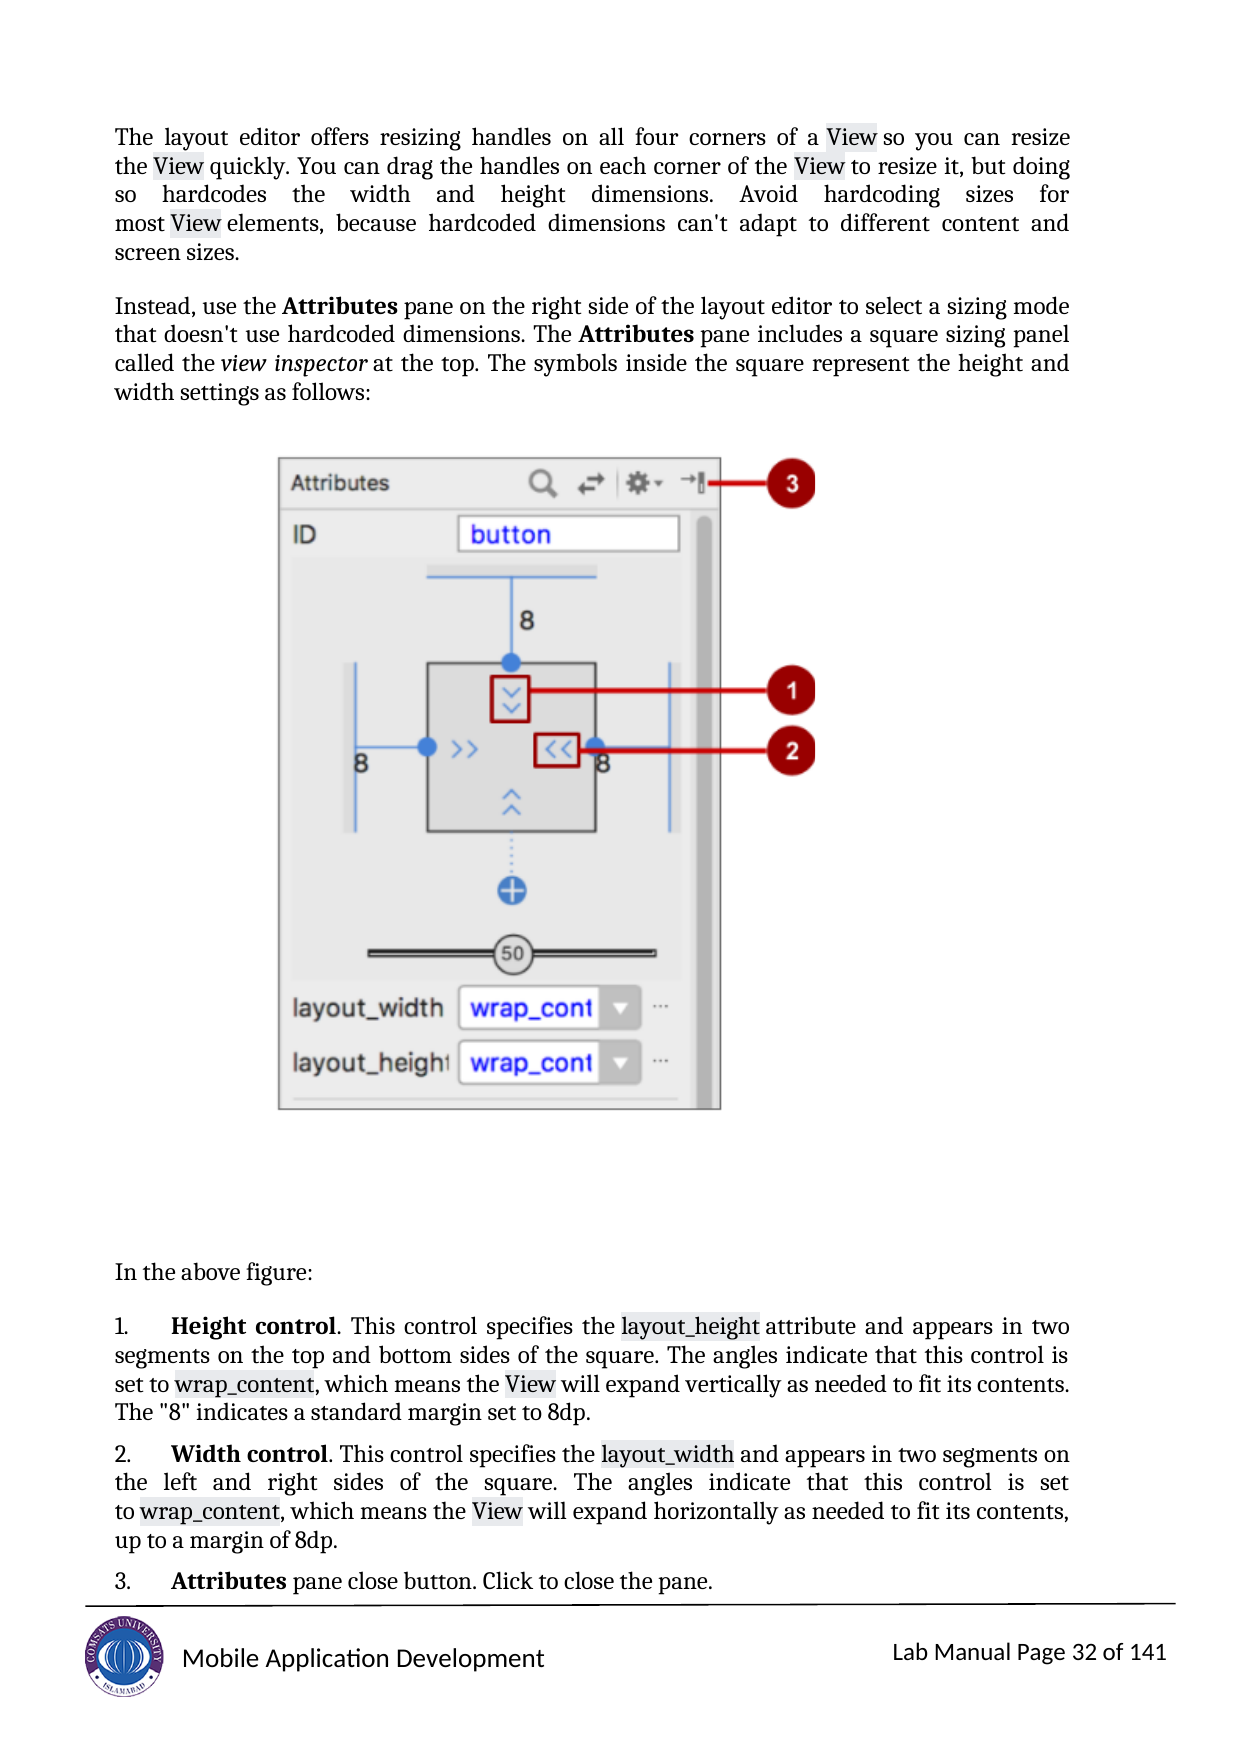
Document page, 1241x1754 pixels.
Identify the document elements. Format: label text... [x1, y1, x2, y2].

list Attributes pane close button. Click to close the pane. [114, 1567, 1070, 1596]
text The layout editor offers resizing handles on all four corners of a View so you can resize the View quickly. You can drag the handles on each corner of the View to resize it, but doing so hardcodes the width and height dimensions. Avoid hardcoding sizes for most View elements, because hardcoded dimensions can't adapt to different content and screen sizes. [114, 123, 1070, 267]
list Height control. This control specifies the layout_height attribute and appears in two segments on the top and bottom sides of the square. The angles indicate that this control is set to wrap_content, which means the View will expand vertically as needed to fit its contents. The "8" indicates a standard margin set to 8dp. [114, 1312, 1070, 1427]
list Width control. This control specifies the layout_width and appears in two segments on the left and right sides of the square. The angles indicate that this control is set to wrap_content, which means the View will expand horizontally as needed to fit its contents, up to a margin of 8dp. [114, 1439, 1070, 1554]
text Instead, use the Attributes pane on the right side of the layout editor to select a sizing mode that doesn't use hardcoded dimensions. The Attributes pane includes a square sizing panel called the view inspector at the top. The symbols inside the square represent the height and width settings as follows: [114, 292, 1070, 407]
picture [85, 1616, 165, 1697]
picture [258, 445, 814, 1127]
text In the above figure: [114, 1258, 1070, 1287]
